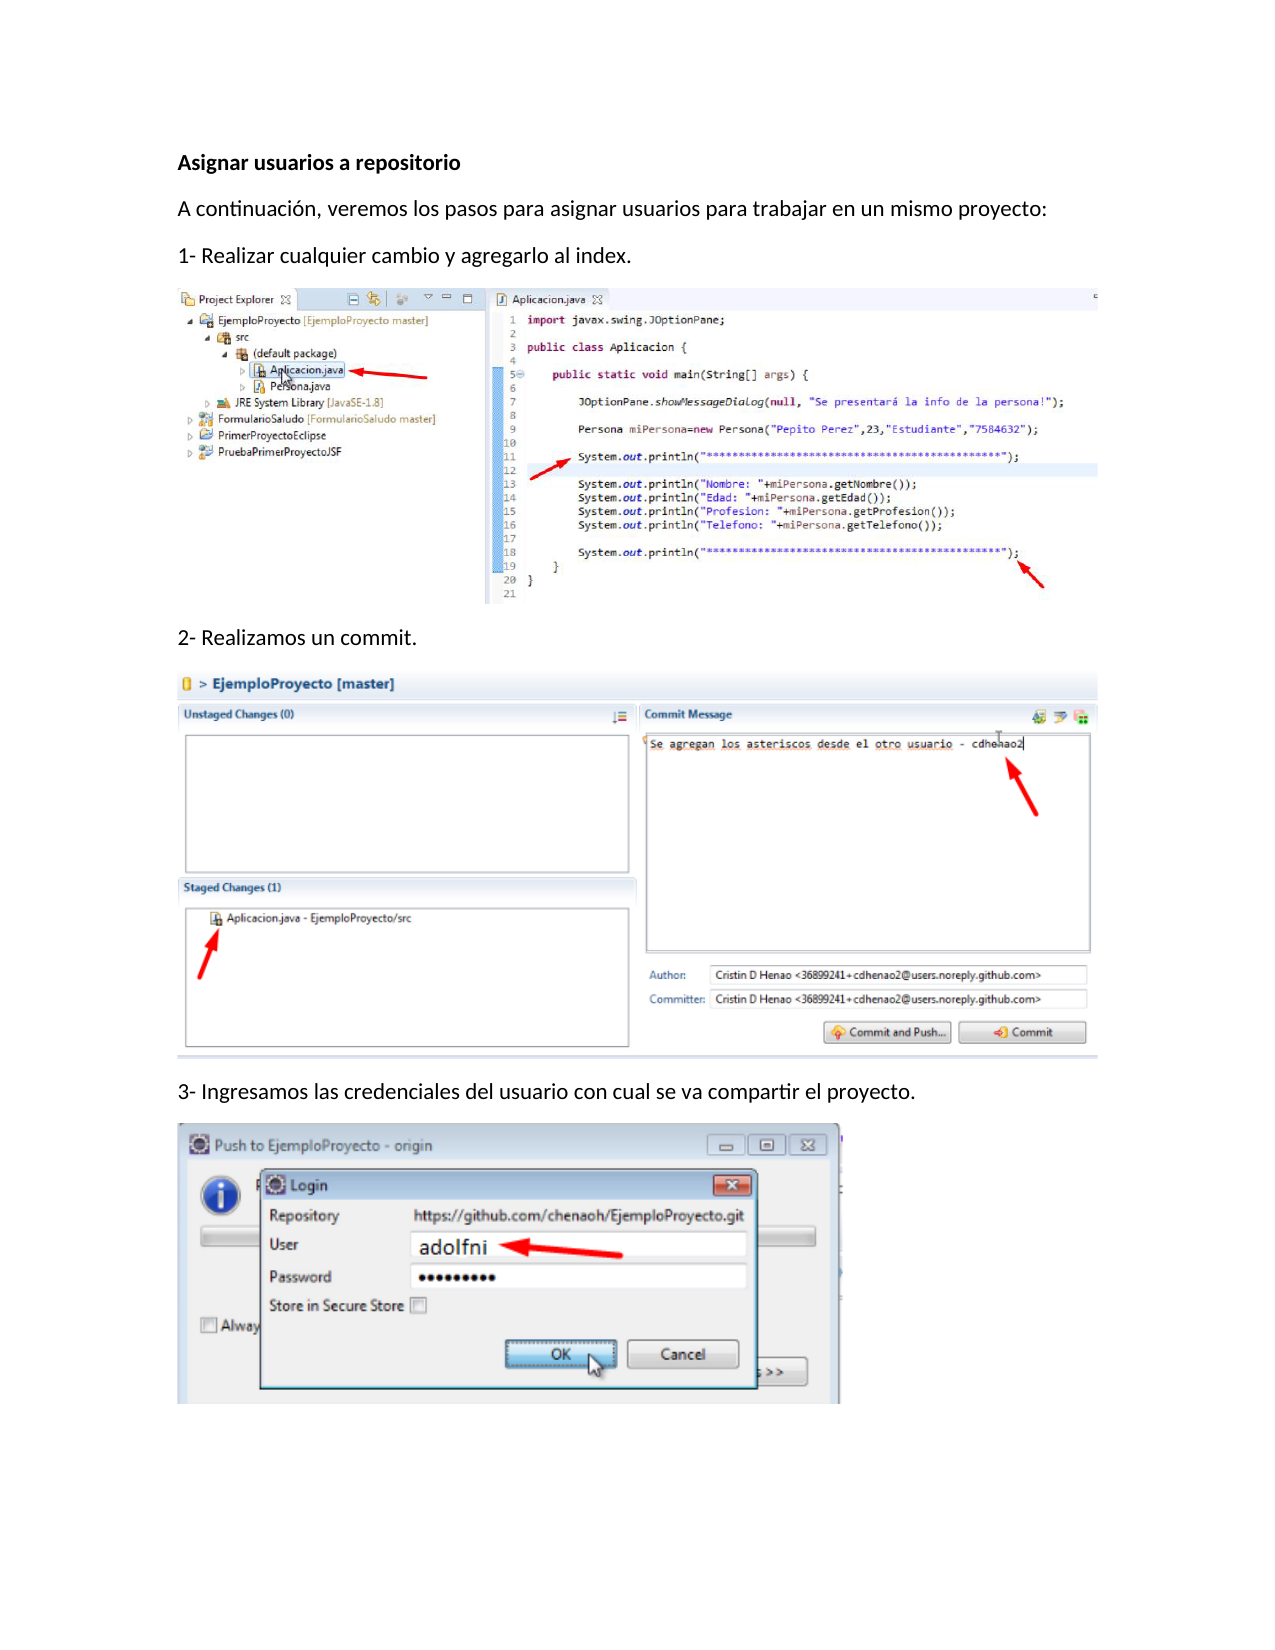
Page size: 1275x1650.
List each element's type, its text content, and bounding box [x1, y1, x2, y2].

text 2- Realizamos un commit. [177, 623, 1098, 651]
text A continuación, veremos los pasos para asignar usuarios para trabajar en un mismo proyecto: [177, 194, 1098, 222]
text 3- Ingresamos las credenciales del usuario con cual se va compartir el proyecto. [177, 1077, 1098, 1105]
picture [177, 1123, 843, 1404]
text 1- Realizar cualquier cambio y agregarlo al index. [177, 241, 1098, 269]
text Asignar usuarios a repositorio [177, 148, 1098, 176]
